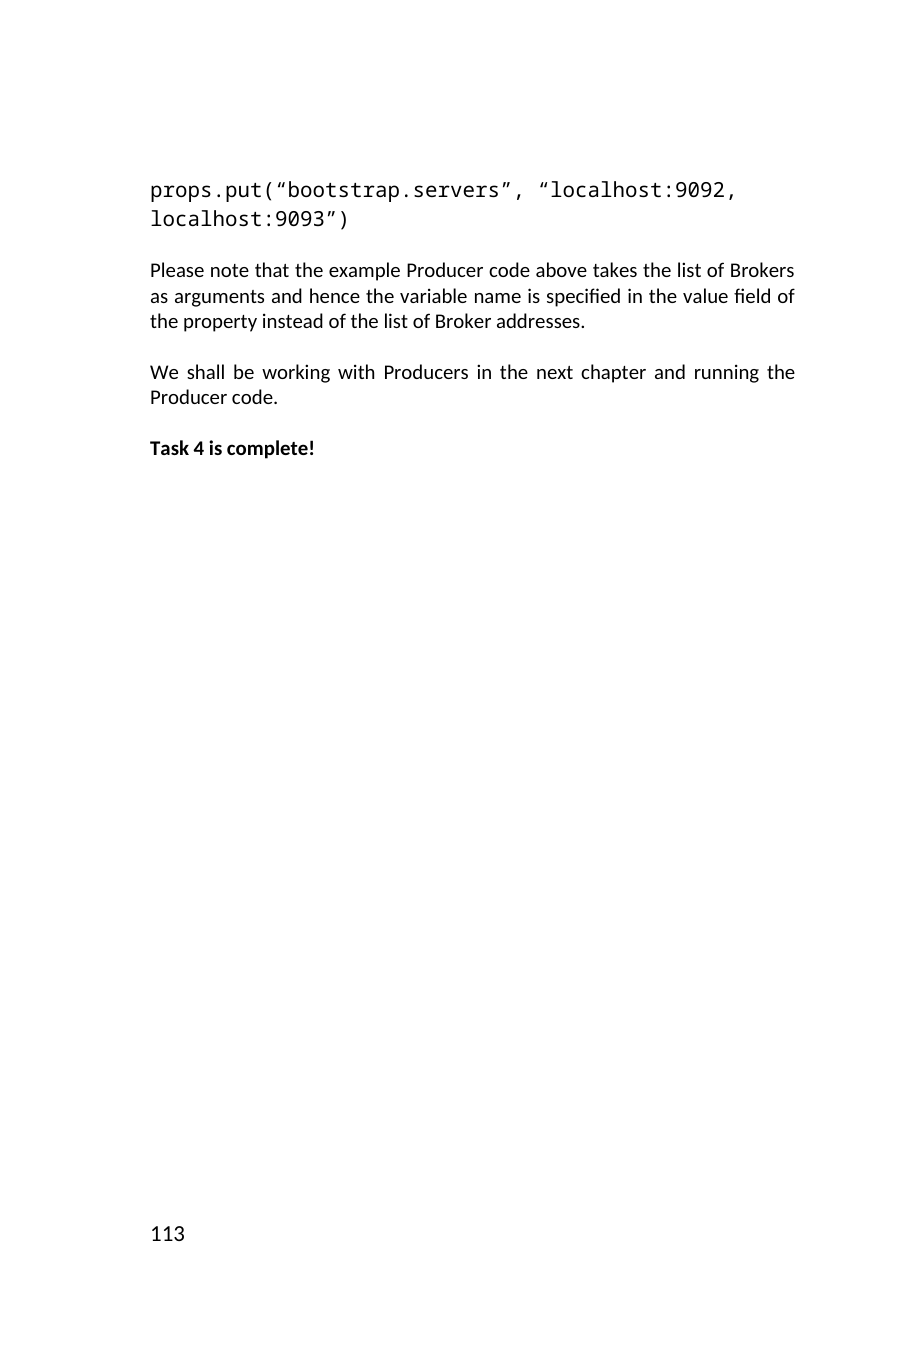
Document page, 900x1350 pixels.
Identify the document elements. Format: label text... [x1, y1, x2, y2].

text We shall be working with Producers in the next chapter and running the Producer code. [150, 359, 796, 410]
text props.put(“bootstrap.servers”, “localhost:9092, localhost:9093”) [150, 175, 796, 232]
text Task 4 is complete! [150, 436, 796, 461]
text Please note that the example Producer code above takes the list of Brokers as arguments and hence the variable name is specified in the value field of the property instead of the list of Broker addresses. [150, 258, 796, 334]
